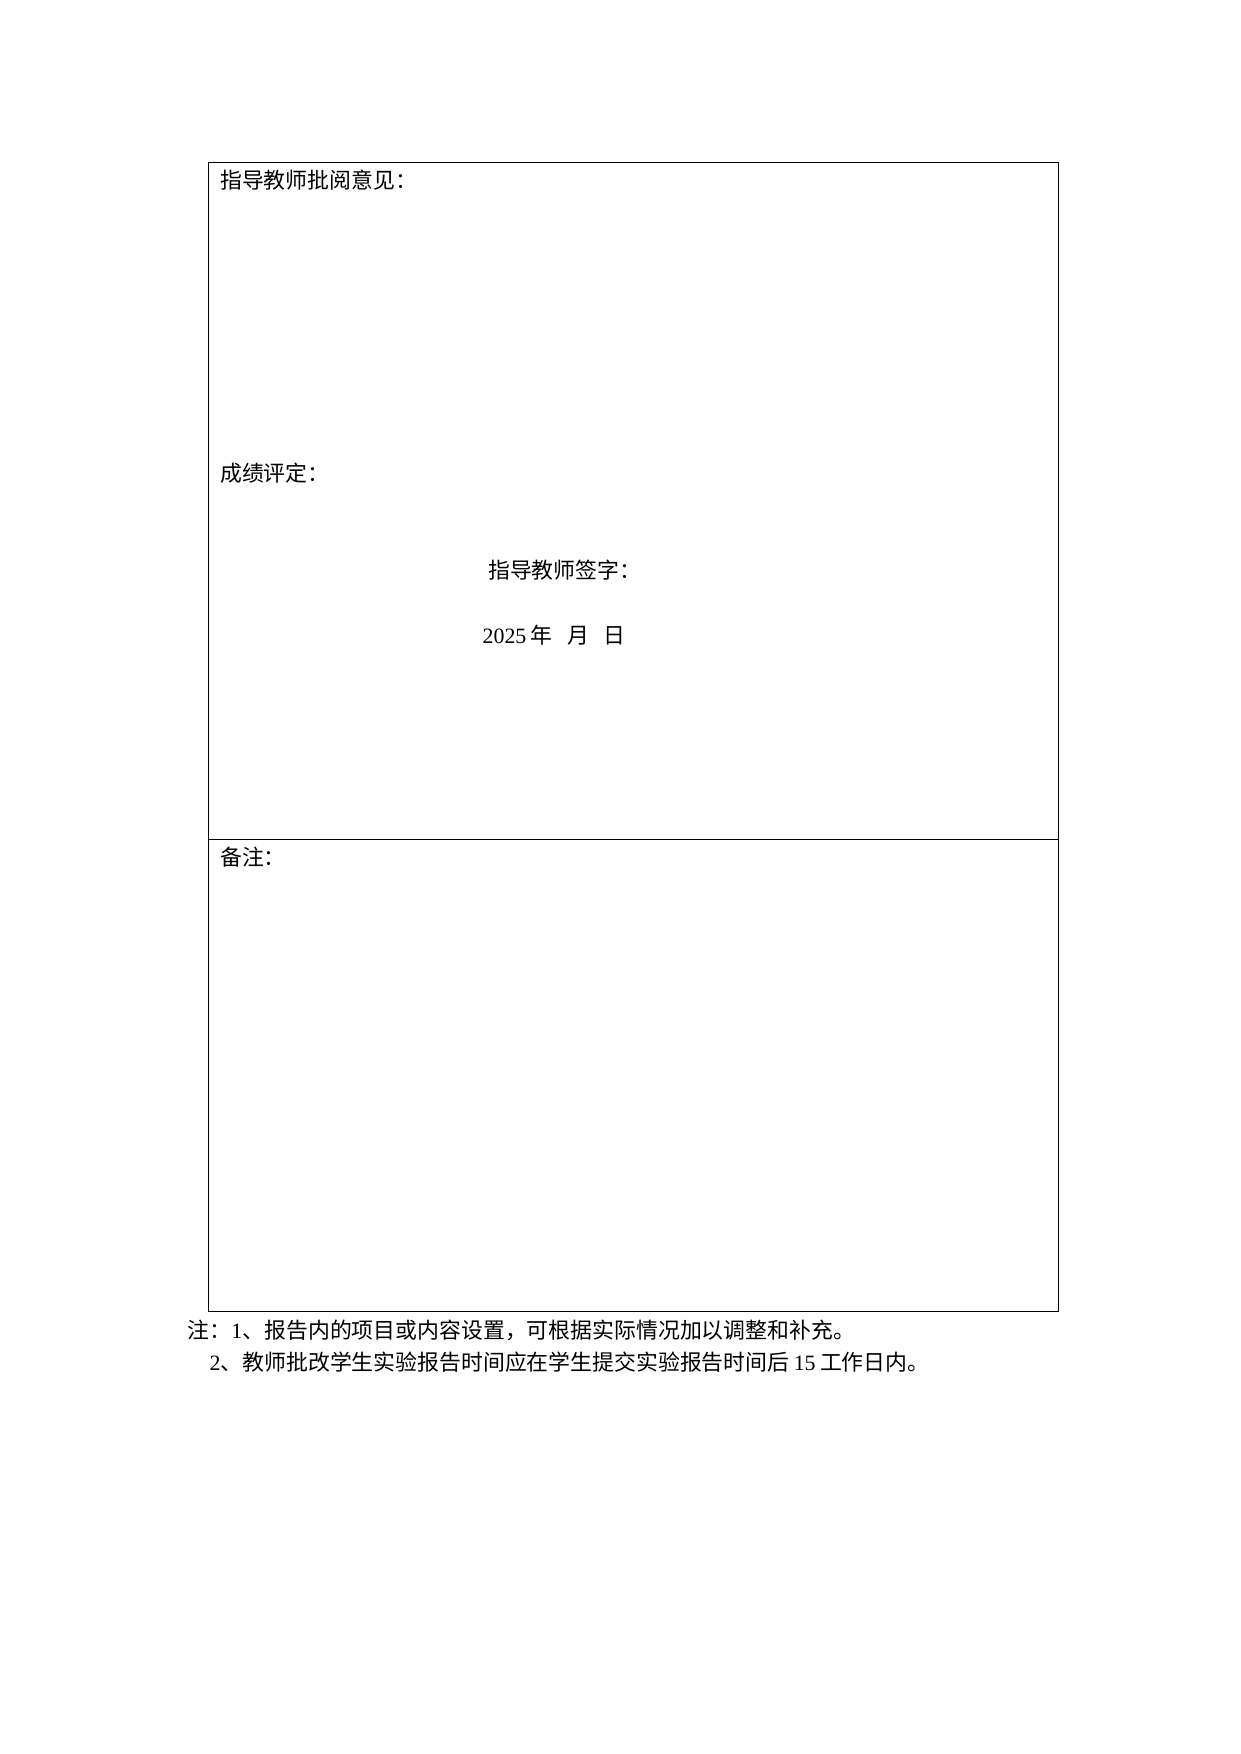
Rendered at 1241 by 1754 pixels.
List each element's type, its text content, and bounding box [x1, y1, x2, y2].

text 2、教师批改学生实验报告时间应在学生提交实验报告时间后15工作日内。 [187, 1345, 1053, 1377]
text 注：1、报告内的项目或内容设置，可根据实际情况加以调整和补充。 [187, 1312, 1053, 1345]
table_cell 备注： [209, 840, 1058, 1311]
table_header 指导教师批阅意见： 成绩评定： 指导教师签字： 2025年 月 日 [209, 163, 1058, 839]
